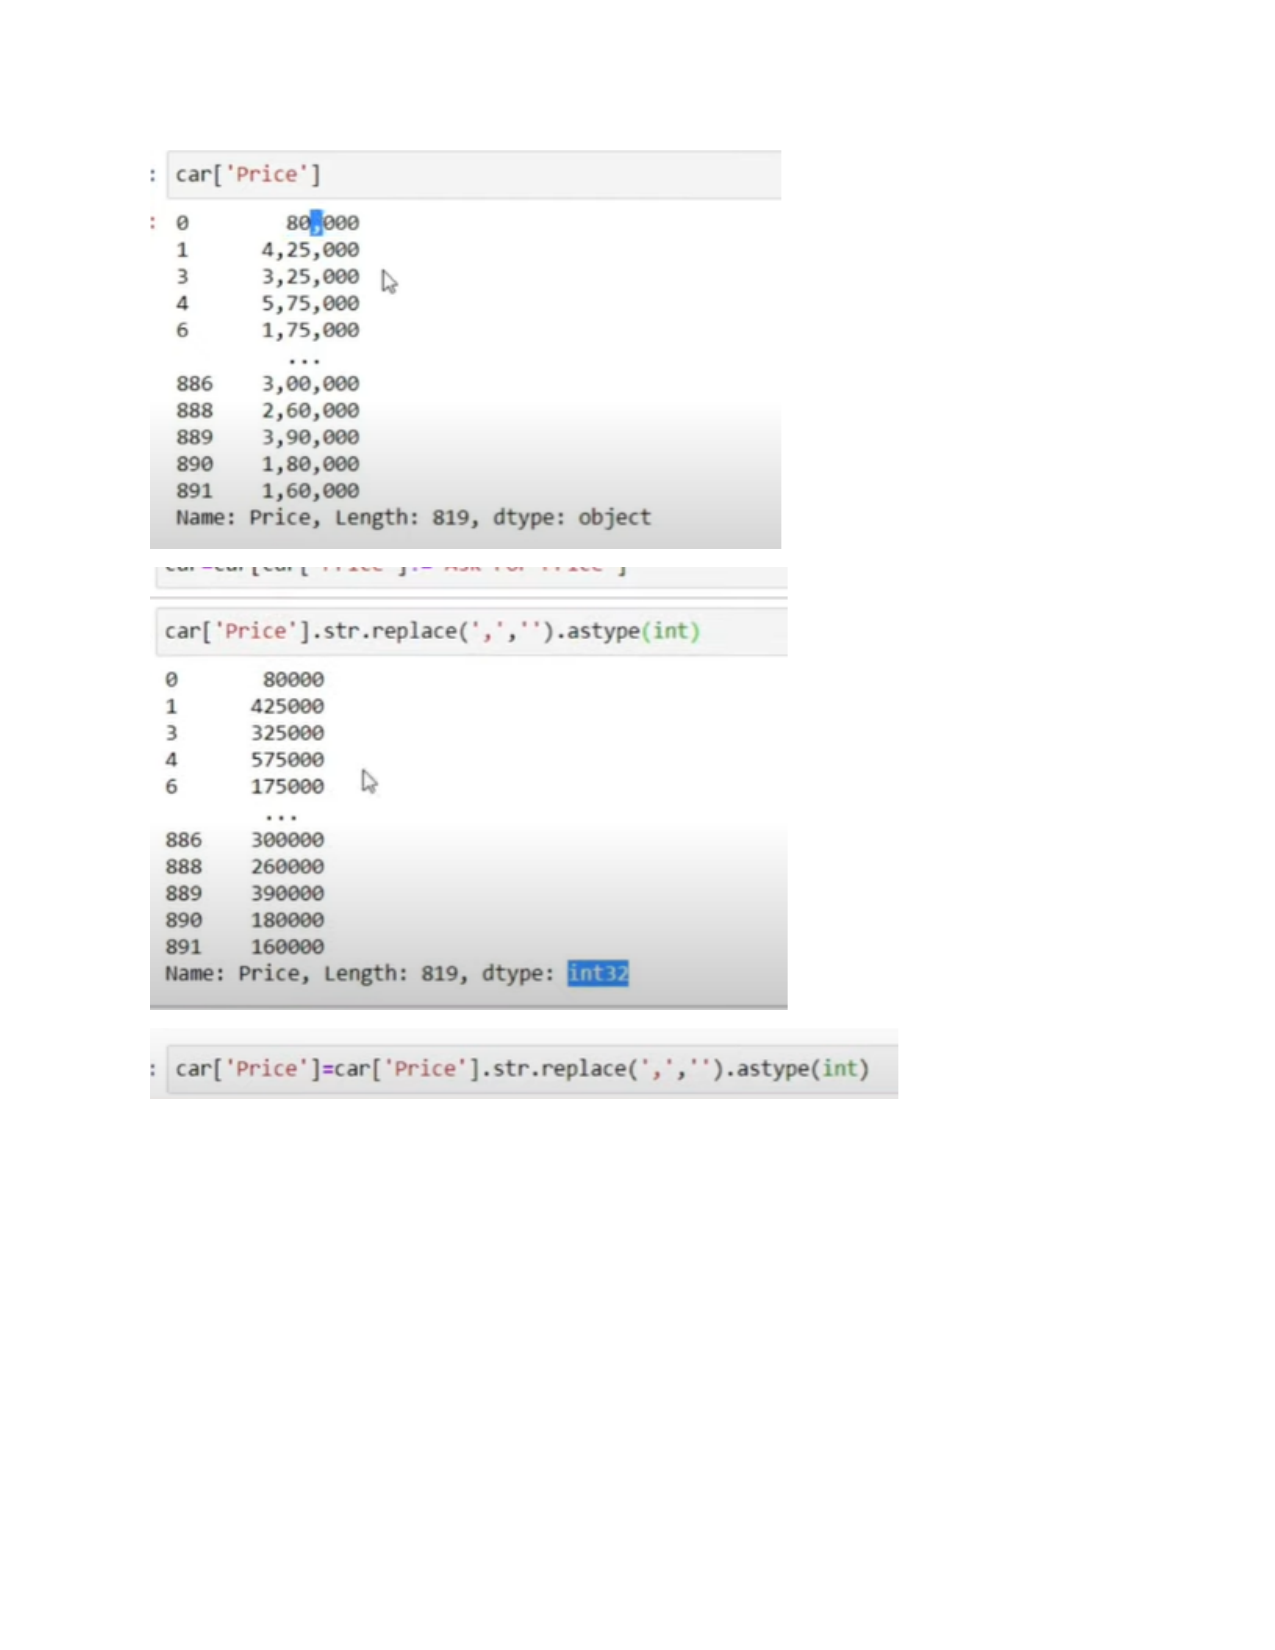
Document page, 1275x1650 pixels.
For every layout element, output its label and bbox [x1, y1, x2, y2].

picture [150, 150, 782, 549]
picture [150, 1028, 899, 1099]
picture [150, 567, 788, 1010]
